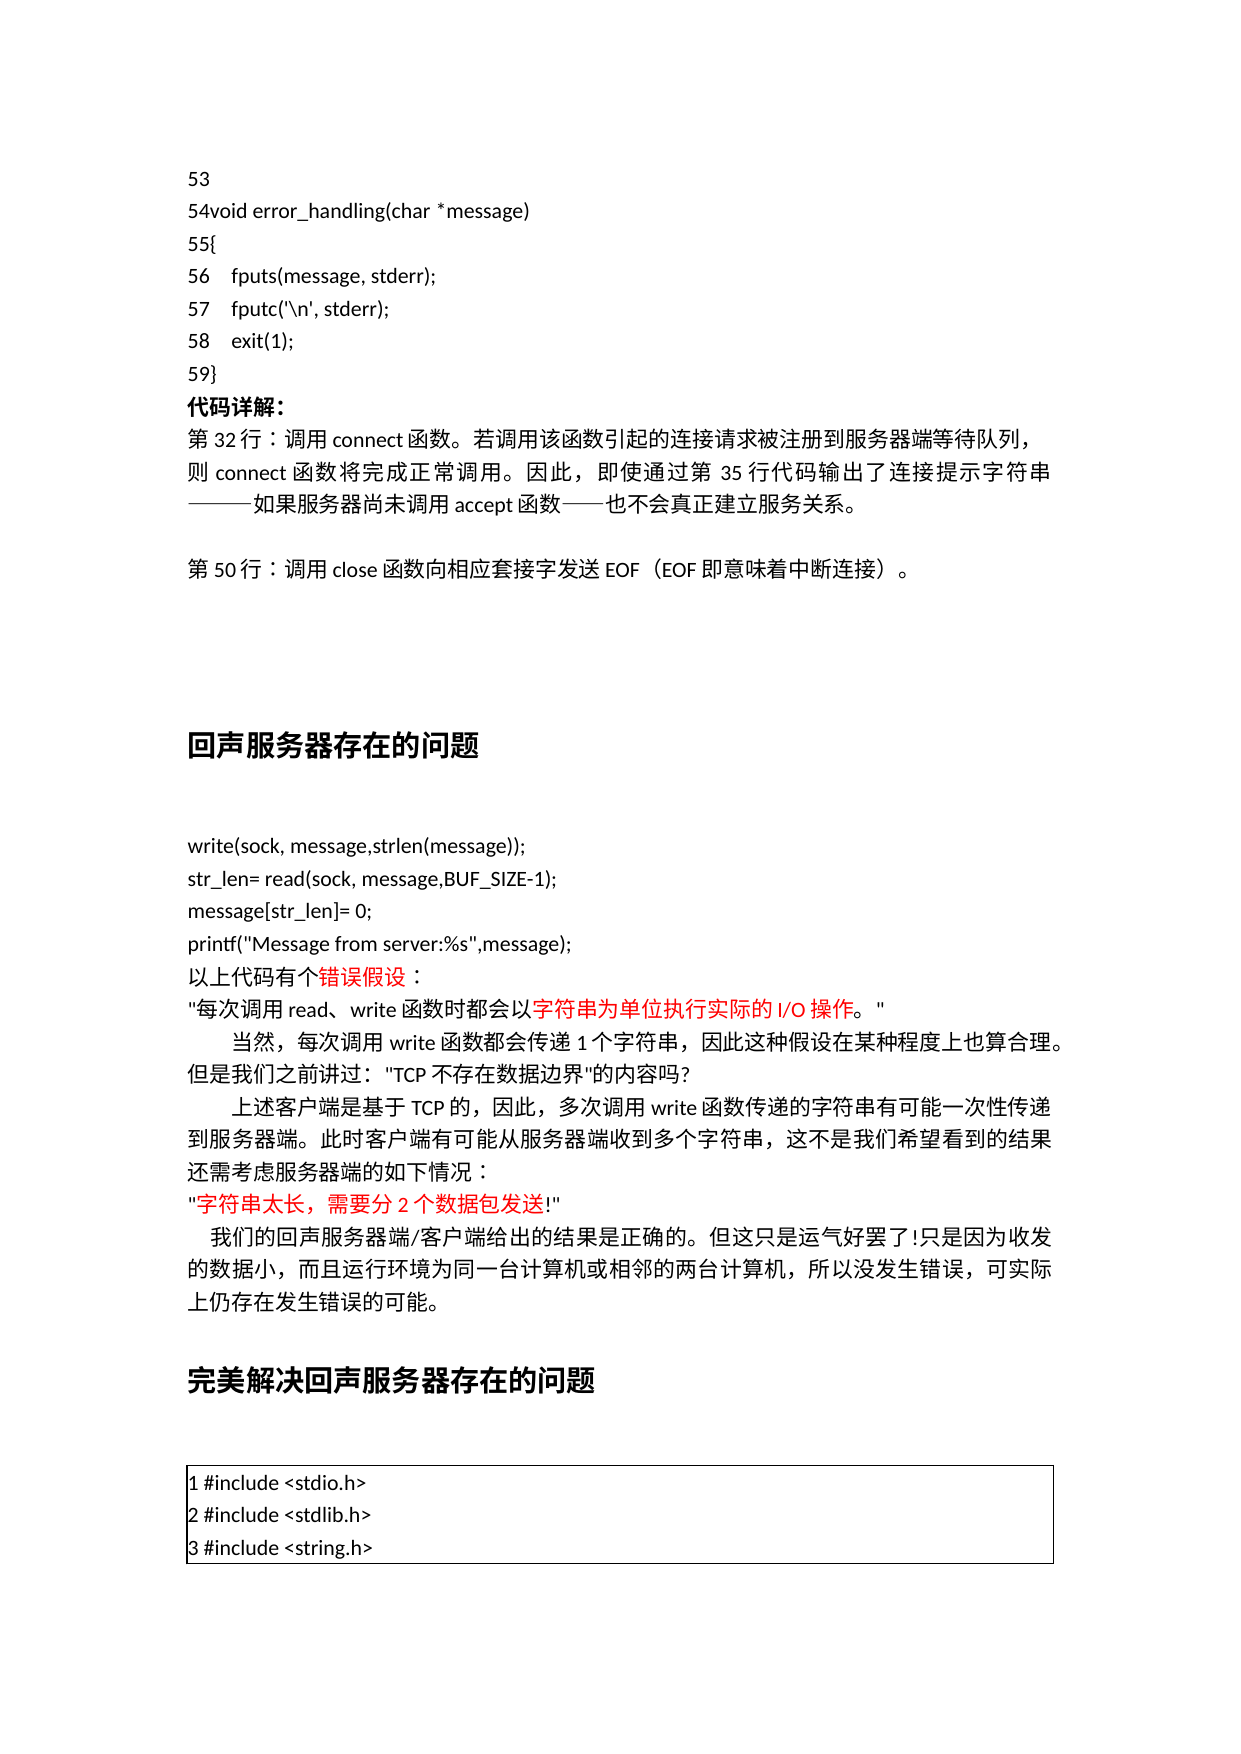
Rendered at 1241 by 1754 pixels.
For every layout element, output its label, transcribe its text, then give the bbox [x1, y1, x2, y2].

subtitle 回声服务器存在的问题 [187, 711, 1053, 776]
text printf("Message from server:%s",message); [187, 927, 1053, 959]
text 2 #include <stdlib.h> [188, 1498, 1053, 1530]
text 当然，每次调用write函数都会传递1个字符串，因此这种假设在某种程度上也算合理。但是我们之前讲过："TCP不存在数据边界"的内容吗? [187, 1024, 1053, 1089]
subtitle 完美解决回声服务器存在的问题 [187, 1346, 1053, 1411]
text 56 fputs(message, stderr); [187, 259, 1053, 292]
text 第32行∶调用connect函数。若调用该函数引起的连接请求被注册到服务器端等待队列， [187, 422, 1053, 454]
text 上述客户端是基于TCP的，因此，多次调用write函数传递的字符串有可能一次性传递到服务器端。此时客户端有可能从服务器端收到多个字符串，这不是我们希望看到的结果。还需考虑服务器端的如下情况∶ [187, 1089, 1053, 1187]
text 58 exit(1); [187, 324, 1053, 357]
text str_len= read(sock, message,BUF_SIZE-1); [187, 862, 1053, 894]
text 54void error_handling(char *message) [187, 194, 1053, 227]
text 3 #include <string.h> [188, 1530, 1053, 1563]
text "字符串太长，需要分2个数据包发送!" [187, 1187, 1053, 1219]
text 代码详解： [187, 389, 1053, 422]
text 第50行∶调用close函数向相应套接字发送EOF（EOF即意味着中断连接）。 [187, 552, 1053, 584]
text message[str_len]= 0; [187, 894, 1053, 927]
text 1 #include <stdio.h> [188, 1466, 1053, 1498]
text write(sock, message,strlen(message)); [187, 829, 1053, 862]
text "每次调用read、write函数时都会以字符串为单位执行实际的I/O操作。" [187, 992, 1053, 1024]
text 57 fputc('\n', stderr); [187, 292, 1053, 324]
text 53 [187, 162, 1053, 194]
text 55{ [187, 227, 1053, 259]
text 我们的回声服务器端/客户端给出的结果是正确的。但这只是运气好罢了!只是因为收发的数据小，而且运行环境为同一台计算机或相邻的两台计算机，所以没发生错误，可实际上仍存在发生错误的可能。 [187, 1219, 1053, 1317]
text 59} [187, 357, 1053, 389]
text 则connect函数将完成正常调用。因此，即使通过第35行代码输出了连接提示字符串———如果服务器尚未调用accept函数——也不会真正建立服务关系。 [187, 454, 1053, 519]
text 以上代码有个错误假设∶ [187, 959, 1053, 992]
